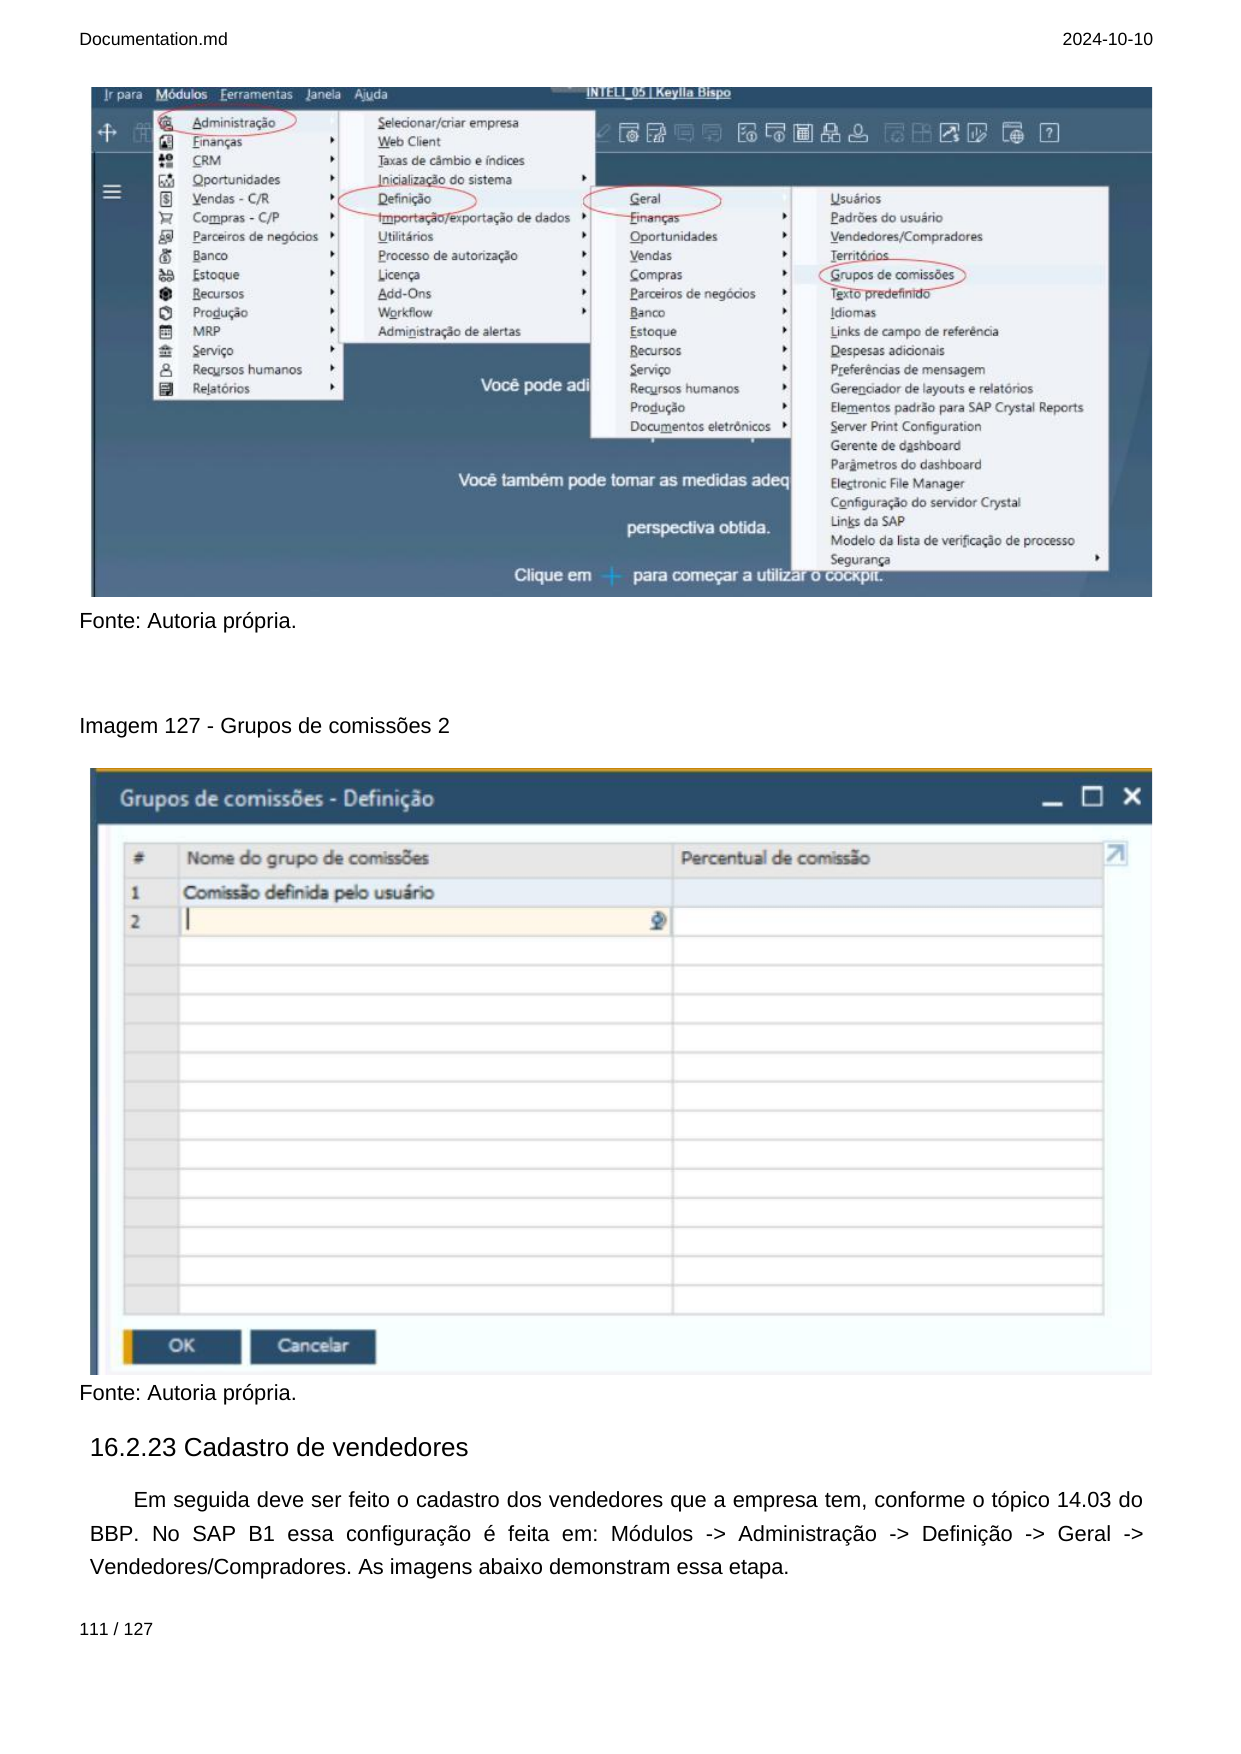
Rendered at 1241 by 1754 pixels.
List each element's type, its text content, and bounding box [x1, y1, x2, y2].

text Fonte: Autoria própria. [79, 608, 1163, 634]
text 111 / 127 [79, 1619, 1161, 1639]
picture [89, 768, 1153, 1375]
text 16.2.23 Cadastro de vendedores [89, 1432, 1161, 1462]
text Imagem 127 - Grupos de comissões 2 [79, 713, 1163, 738]
picture [89, 87, 1153, 597]
text Em seguida deve ser feito o cadastro dos vendedores que a empresa tem, conforme o tópico 14.03 do BBP. No SAP B1 essa configuração é feita em: Módulos -> Administração -> Definição -> Geral -> Vendedores/Compradores. As imagens abaixo demonstram essa etapa. [89, 1487, 1144, 1579]
text Fonte: Autoria própria. [79, 1380, 1163, 1405]
text Documentation.md 2024-10-10 [79, 28, 1161, 49]
